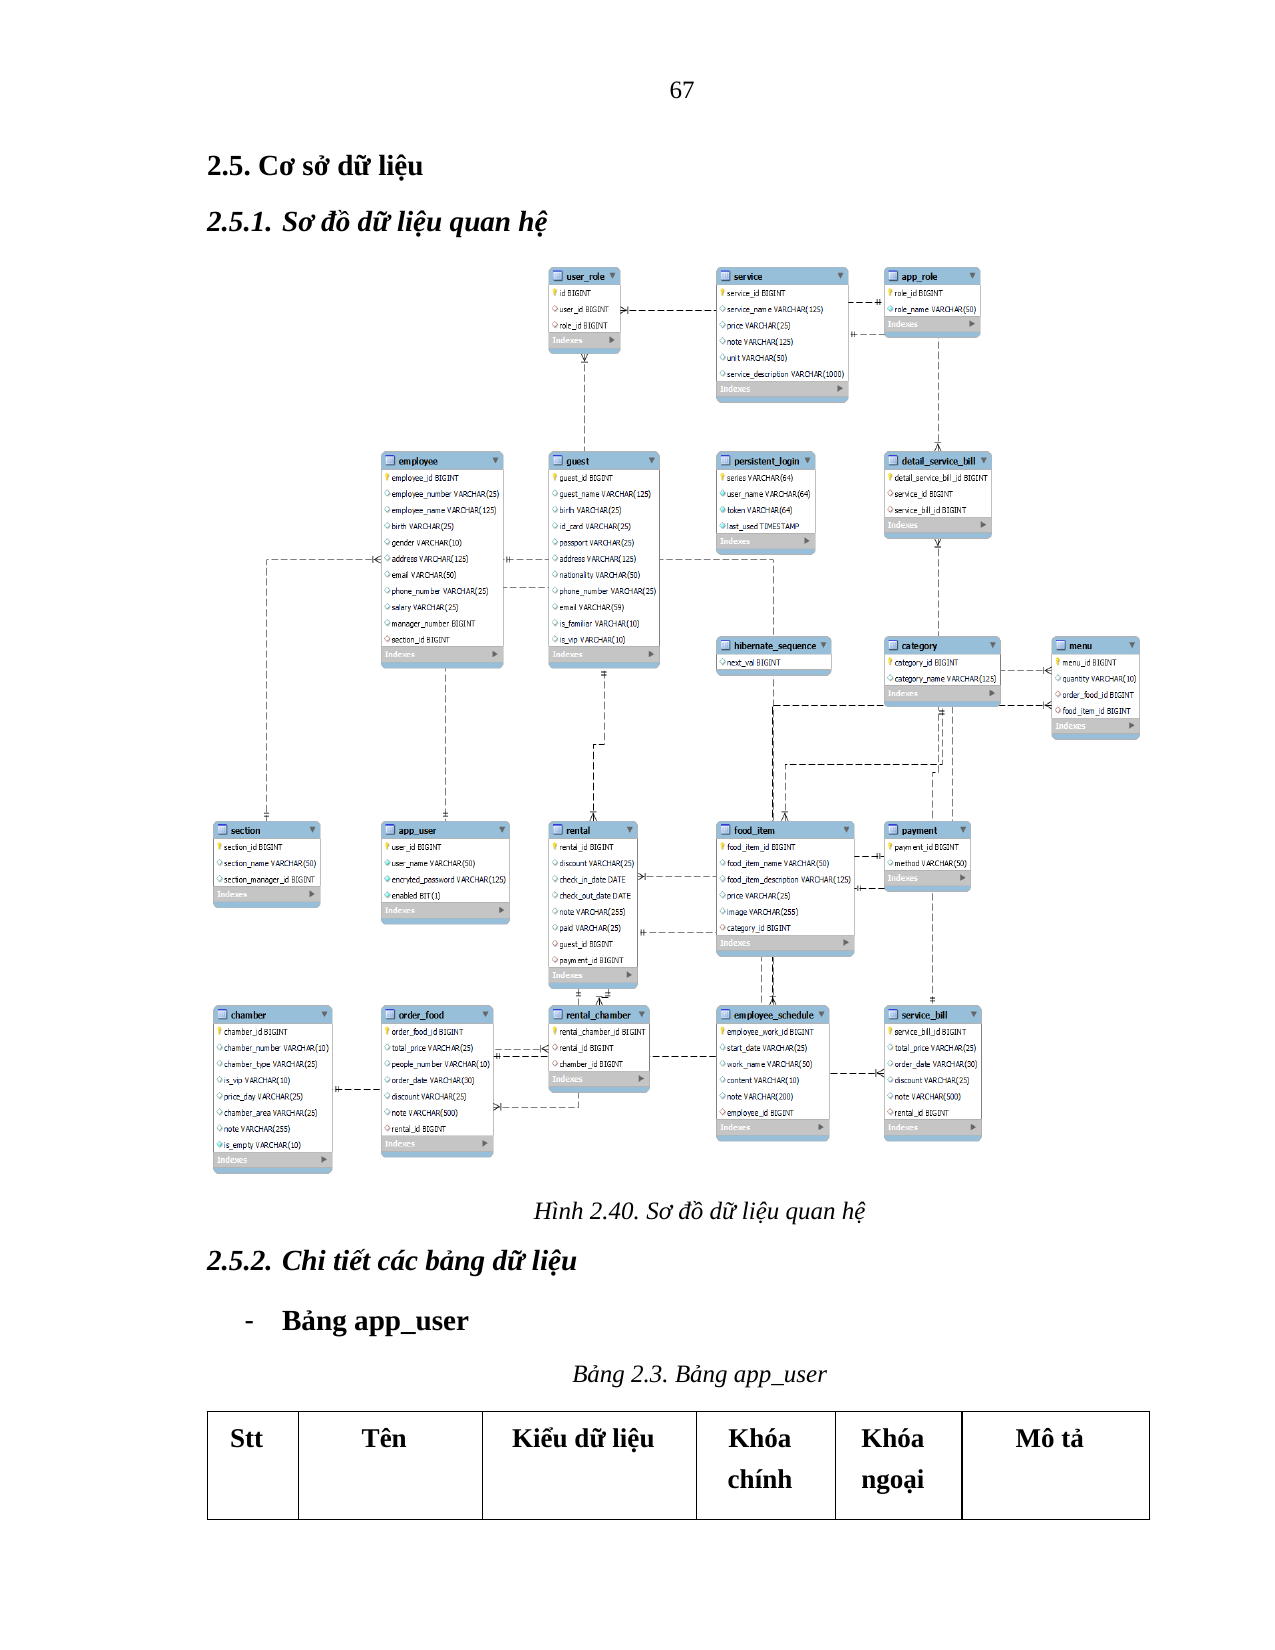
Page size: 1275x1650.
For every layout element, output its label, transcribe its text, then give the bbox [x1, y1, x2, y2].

subtitle Sơ đồ dữ liệu quan hệ [207, 204, 1157, 237]
table_header Khóa ngoại [836, 1412, 961, 1518]
table_header Tên [299, 1412, 482, 1518]
table_header Mô tả [963, 1412, 1149, 1518]
list Sơ đồ dữ liệu quan hệ [244, 1196, 1157, 1225]
subtitle Cơ sở dữ liệu [207, 148, 1157, 181]
table_header Kiểu dữ liệu [483, 1412, 696, 1518]
table_header Khóa chính [697, 1412, 835, 1518]
table_header Stt [208, 1412, 298, 1518]
picture [206, 259, 1146, 1180]
list Bảng app_user [244, 1359, 1157, 1388]
list Bảng app_user [244, 1299, 1157, 1339]
subtitle Chi tiết các bảng dữ liệu [207, 1243, 1157, 1277]
